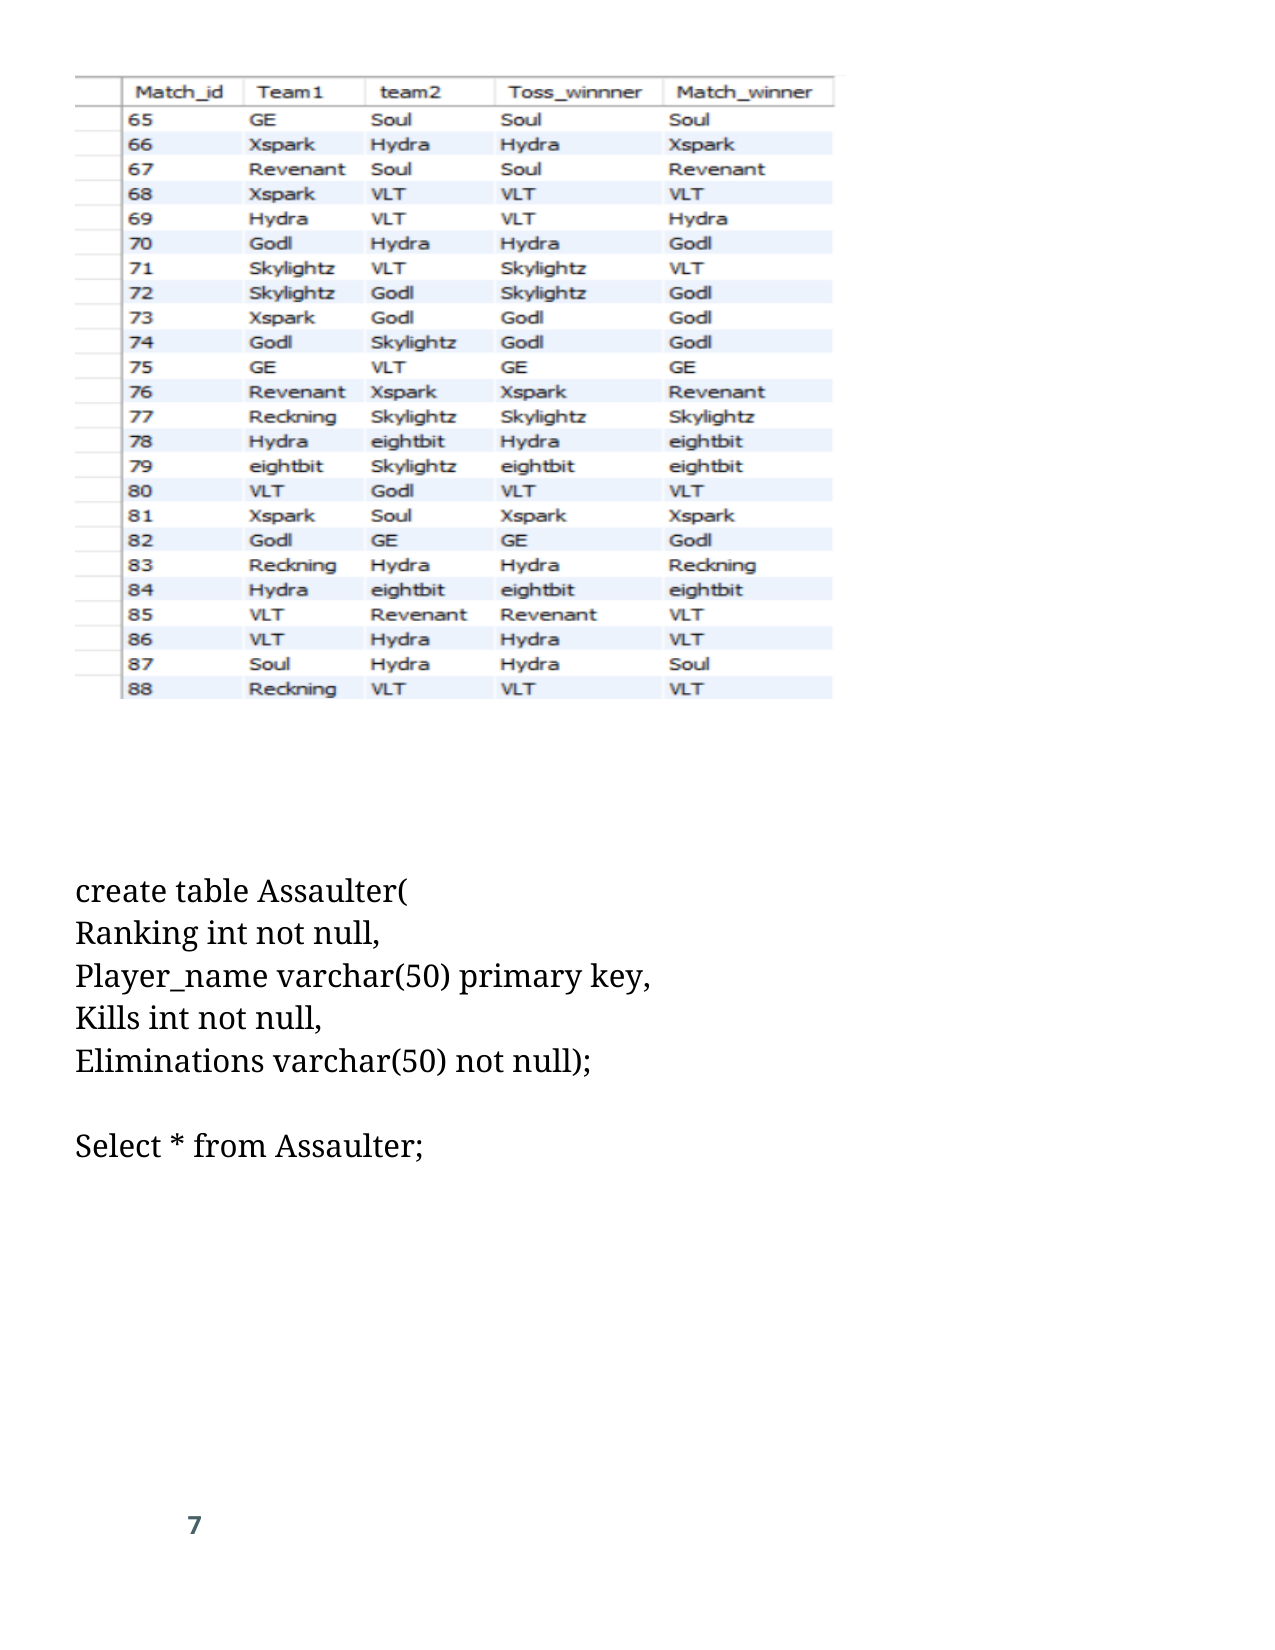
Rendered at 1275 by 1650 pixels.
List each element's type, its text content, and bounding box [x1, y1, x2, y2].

picture [75, 75, 847, 699]
text Ranking int not null, [75, 911, 1200, 954]
text Select * from Assaulter; [75, 1124, 1200, 1167]
text Player_name varchar(50) primary key, [75, 954, 1200, 996]
text Kills int not null, [75, 996, 1200, 1039]
text create table Assaulter( [75, 868, 1200, 911]
text Eliminations varchar(50) not null); [75, 1039, 1200, 1082]
